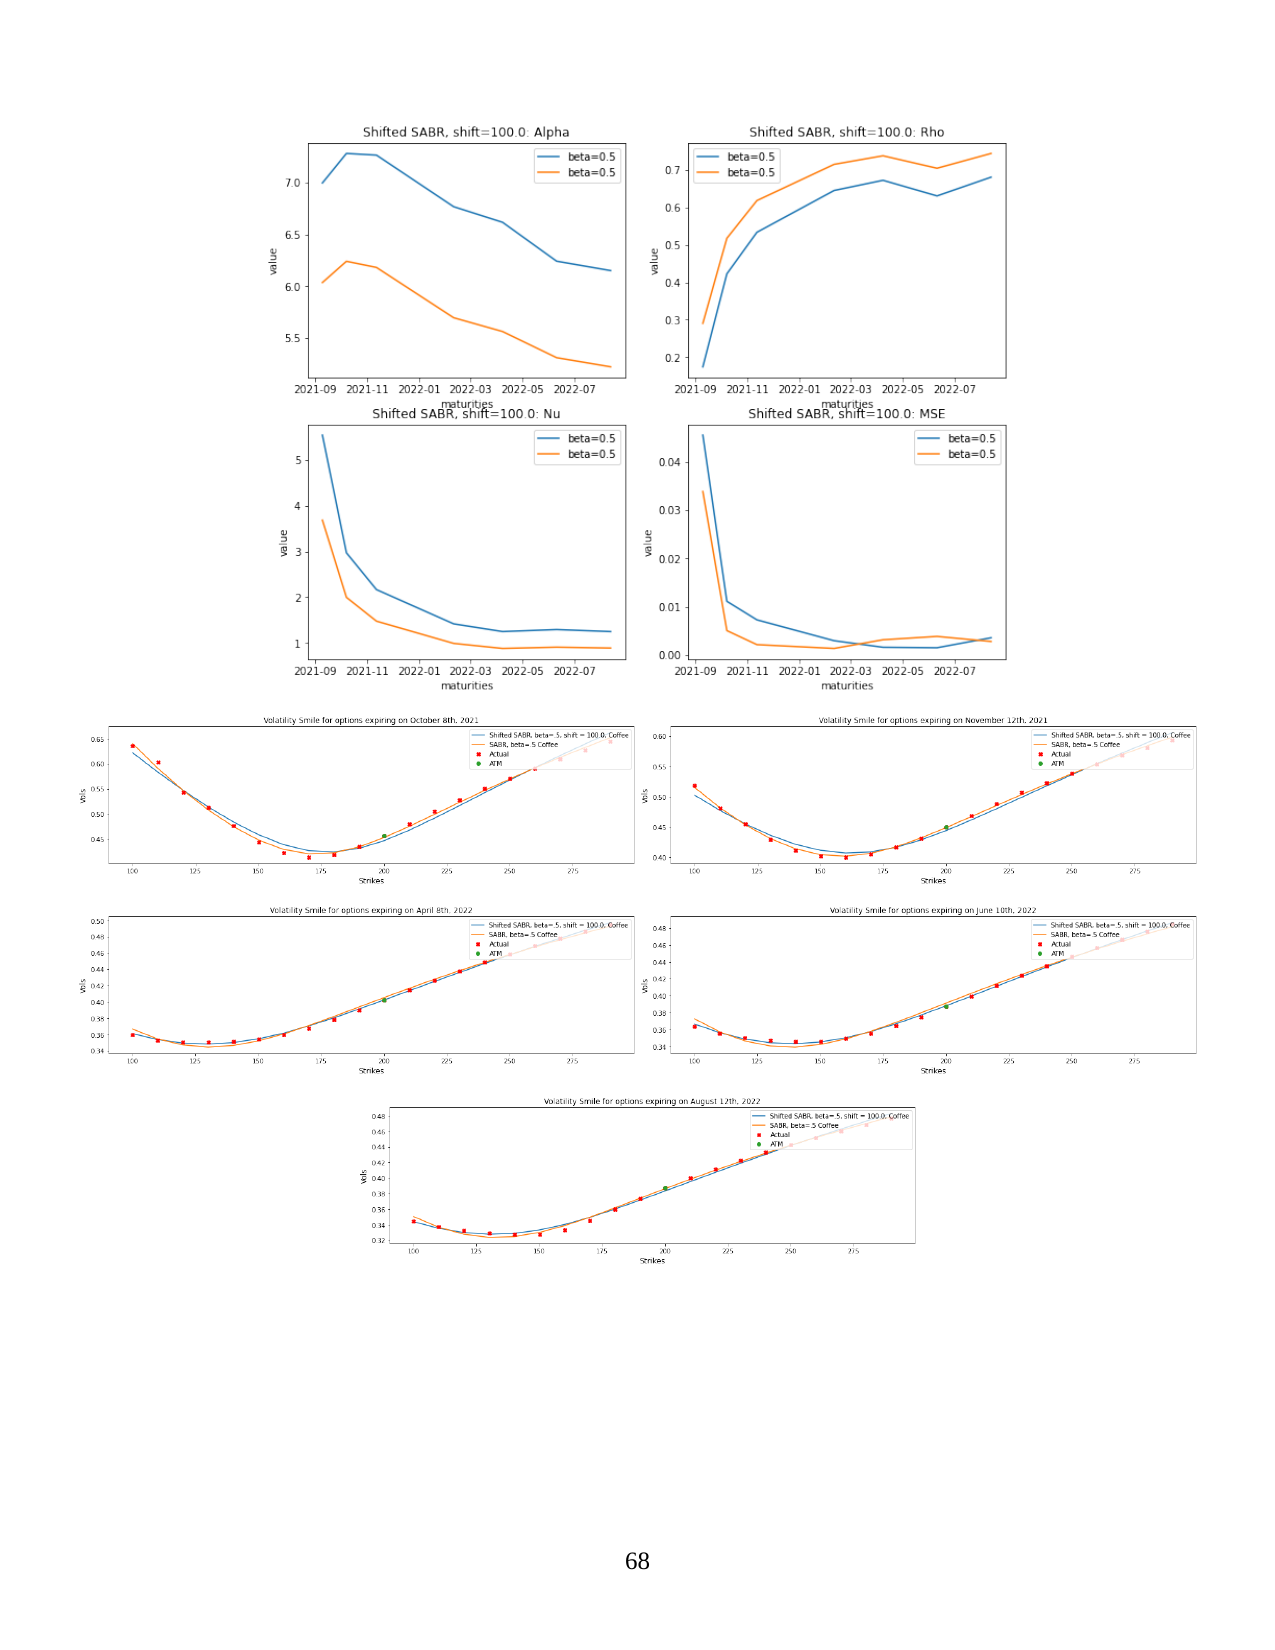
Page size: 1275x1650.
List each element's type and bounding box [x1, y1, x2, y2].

picture [356, 1093, 919, 1269]
picture [262, 120, 1013, 699]
picture [76, 712, 1199, 889]
picture [76, 902, 1199, 1079]
